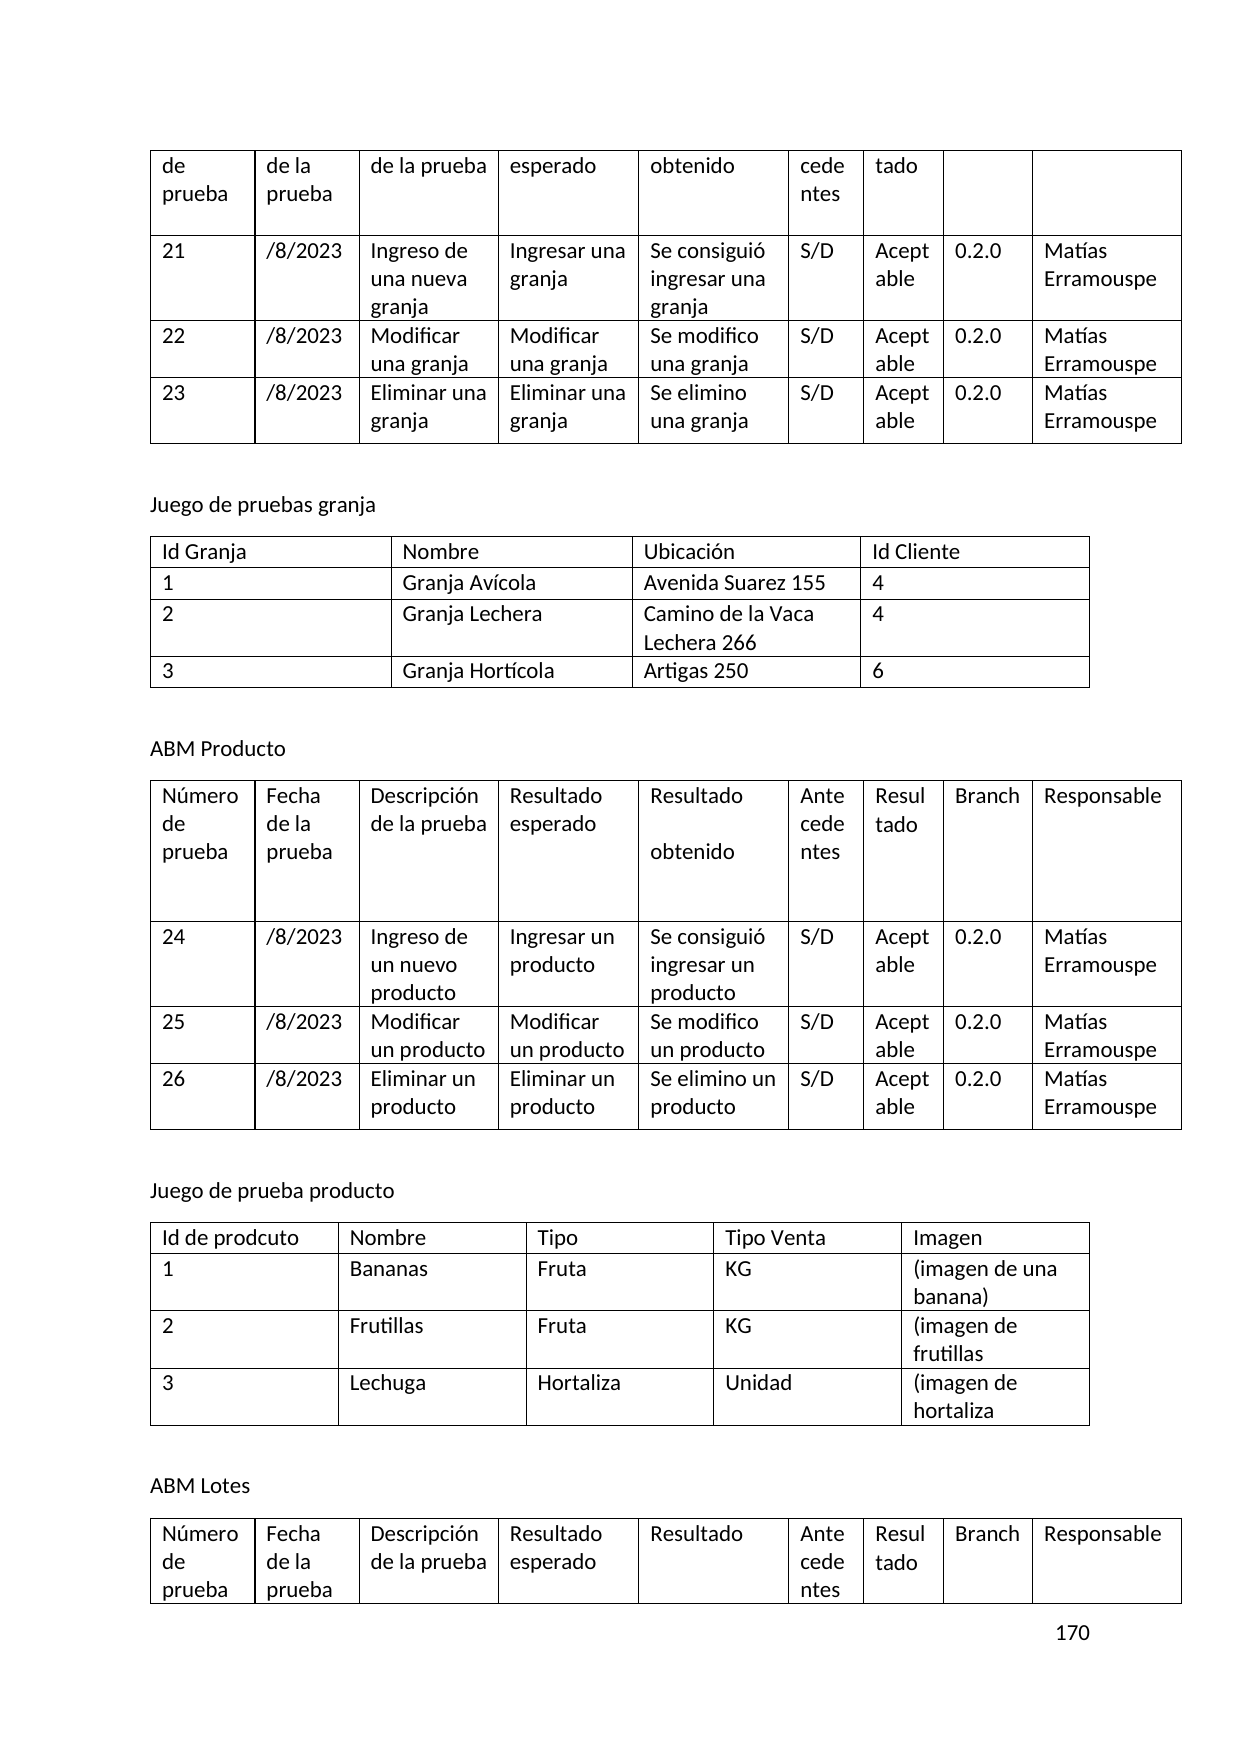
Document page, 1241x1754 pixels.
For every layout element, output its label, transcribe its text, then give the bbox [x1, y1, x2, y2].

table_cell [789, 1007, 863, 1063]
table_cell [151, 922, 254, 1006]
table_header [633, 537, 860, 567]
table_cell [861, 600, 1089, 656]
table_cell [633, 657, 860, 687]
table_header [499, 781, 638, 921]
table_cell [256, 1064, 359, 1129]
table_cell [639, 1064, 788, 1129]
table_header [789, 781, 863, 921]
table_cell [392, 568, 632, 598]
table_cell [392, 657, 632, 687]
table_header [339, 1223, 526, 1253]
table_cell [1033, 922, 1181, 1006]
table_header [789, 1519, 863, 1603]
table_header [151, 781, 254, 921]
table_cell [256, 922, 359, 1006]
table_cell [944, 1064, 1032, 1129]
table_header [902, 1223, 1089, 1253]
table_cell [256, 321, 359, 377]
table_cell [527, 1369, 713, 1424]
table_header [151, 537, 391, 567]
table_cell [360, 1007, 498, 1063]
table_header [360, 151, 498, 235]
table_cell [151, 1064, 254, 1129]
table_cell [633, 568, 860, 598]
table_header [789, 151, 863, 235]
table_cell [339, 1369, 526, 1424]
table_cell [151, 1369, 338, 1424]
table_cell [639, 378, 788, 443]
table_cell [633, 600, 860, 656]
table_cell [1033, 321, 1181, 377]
text ABM Producto [150, 734, 1090, 762]
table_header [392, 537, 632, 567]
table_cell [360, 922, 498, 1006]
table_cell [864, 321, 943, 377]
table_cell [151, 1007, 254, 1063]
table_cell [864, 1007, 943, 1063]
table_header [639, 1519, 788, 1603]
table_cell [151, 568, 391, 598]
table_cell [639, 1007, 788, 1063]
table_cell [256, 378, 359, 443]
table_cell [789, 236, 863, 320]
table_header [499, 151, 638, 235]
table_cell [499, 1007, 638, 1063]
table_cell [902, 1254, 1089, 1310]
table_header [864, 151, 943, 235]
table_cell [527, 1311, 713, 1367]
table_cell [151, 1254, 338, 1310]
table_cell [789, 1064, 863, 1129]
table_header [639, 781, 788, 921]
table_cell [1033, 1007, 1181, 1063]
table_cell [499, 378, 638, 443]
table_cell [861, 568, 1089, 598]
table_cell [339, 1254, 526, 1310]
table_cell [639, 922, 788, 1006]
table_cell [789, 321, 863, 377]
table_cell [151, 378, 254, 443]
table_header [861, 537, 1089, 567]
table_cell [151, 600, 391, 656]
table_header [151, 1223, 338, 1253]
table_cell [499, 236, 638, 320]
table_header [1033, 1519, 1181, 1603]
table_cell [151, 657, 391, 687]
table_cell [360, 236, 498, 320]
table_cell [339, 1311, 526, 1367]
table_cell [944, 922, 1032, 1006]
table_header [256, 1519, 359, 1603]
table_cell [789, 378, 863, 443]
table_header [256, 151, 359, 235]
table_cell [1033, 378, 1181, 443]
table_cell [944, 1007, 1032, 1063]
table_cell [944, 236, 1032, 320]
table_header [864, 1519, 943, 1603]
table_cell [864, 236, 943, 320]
text Juego de prueba producto [150, 1176, 1090, 1204]
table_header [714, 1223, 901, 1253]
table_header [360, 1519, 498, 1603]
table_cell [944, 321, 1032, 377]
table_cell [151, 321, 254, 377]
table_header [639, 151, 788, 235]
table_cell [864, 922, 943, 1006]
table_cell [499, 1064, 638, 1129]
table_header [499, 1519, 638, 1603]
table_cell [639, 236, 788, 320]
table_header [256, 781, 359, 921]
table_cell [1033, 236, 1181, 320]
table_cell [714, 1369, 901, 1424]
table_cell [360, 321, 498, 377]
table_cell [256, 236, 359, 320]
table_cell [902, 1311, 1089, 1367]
text ABM Lotes [150, 1472, 1090, 1500]
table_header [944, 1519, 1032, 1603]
text Juego de pruebas granja [150, 490, 1090, 518]
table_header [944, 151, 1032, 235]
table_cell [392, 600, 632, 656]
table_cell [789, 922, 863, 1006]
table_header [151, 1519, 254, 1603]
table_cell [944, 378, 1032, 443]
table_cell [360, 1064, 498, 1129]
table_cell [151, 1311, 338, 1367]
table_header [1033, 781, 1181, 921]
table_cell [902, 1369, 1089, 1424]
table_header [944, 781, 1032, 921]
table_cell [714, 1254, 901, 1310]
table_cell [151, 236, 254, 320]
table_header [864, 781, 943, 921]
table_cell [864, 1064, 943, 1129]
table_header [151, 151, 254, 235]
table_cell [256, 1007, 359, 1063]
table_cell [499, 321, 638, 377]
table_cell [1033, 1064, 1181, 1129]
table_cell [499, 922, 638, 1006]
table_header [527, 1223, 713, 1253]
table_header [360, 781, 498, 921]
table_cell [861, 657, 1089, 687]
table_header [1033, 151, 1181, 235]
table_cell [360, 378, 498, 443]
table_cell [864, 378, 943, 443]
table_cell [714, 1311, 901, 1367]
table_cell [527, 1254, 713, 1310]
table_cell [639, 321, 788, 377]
